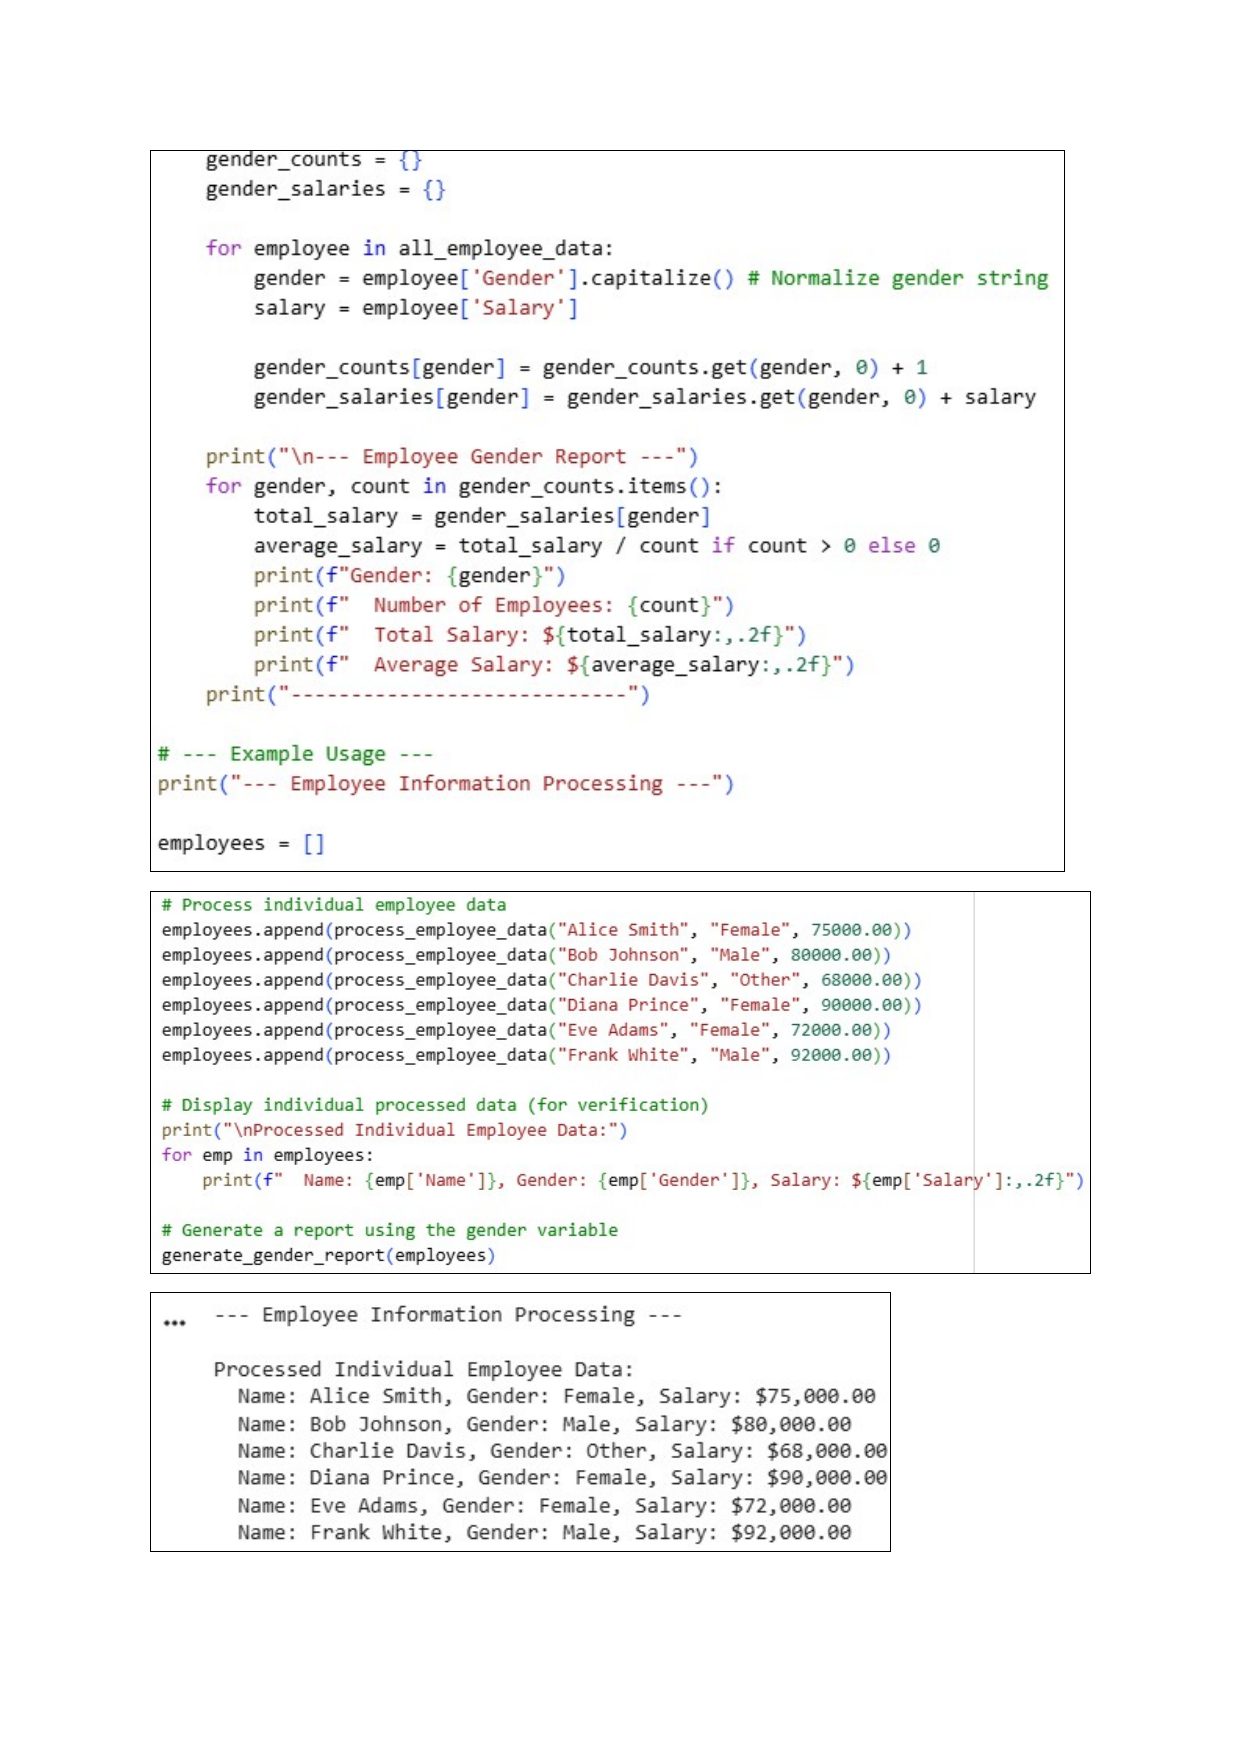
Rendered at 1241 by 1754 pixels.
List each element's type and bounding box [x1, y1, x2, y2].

picture [151, 1293, 890, 1551]
picture [151, 892, 1090, 1273]
picture [151, 151, 1064, 871]
